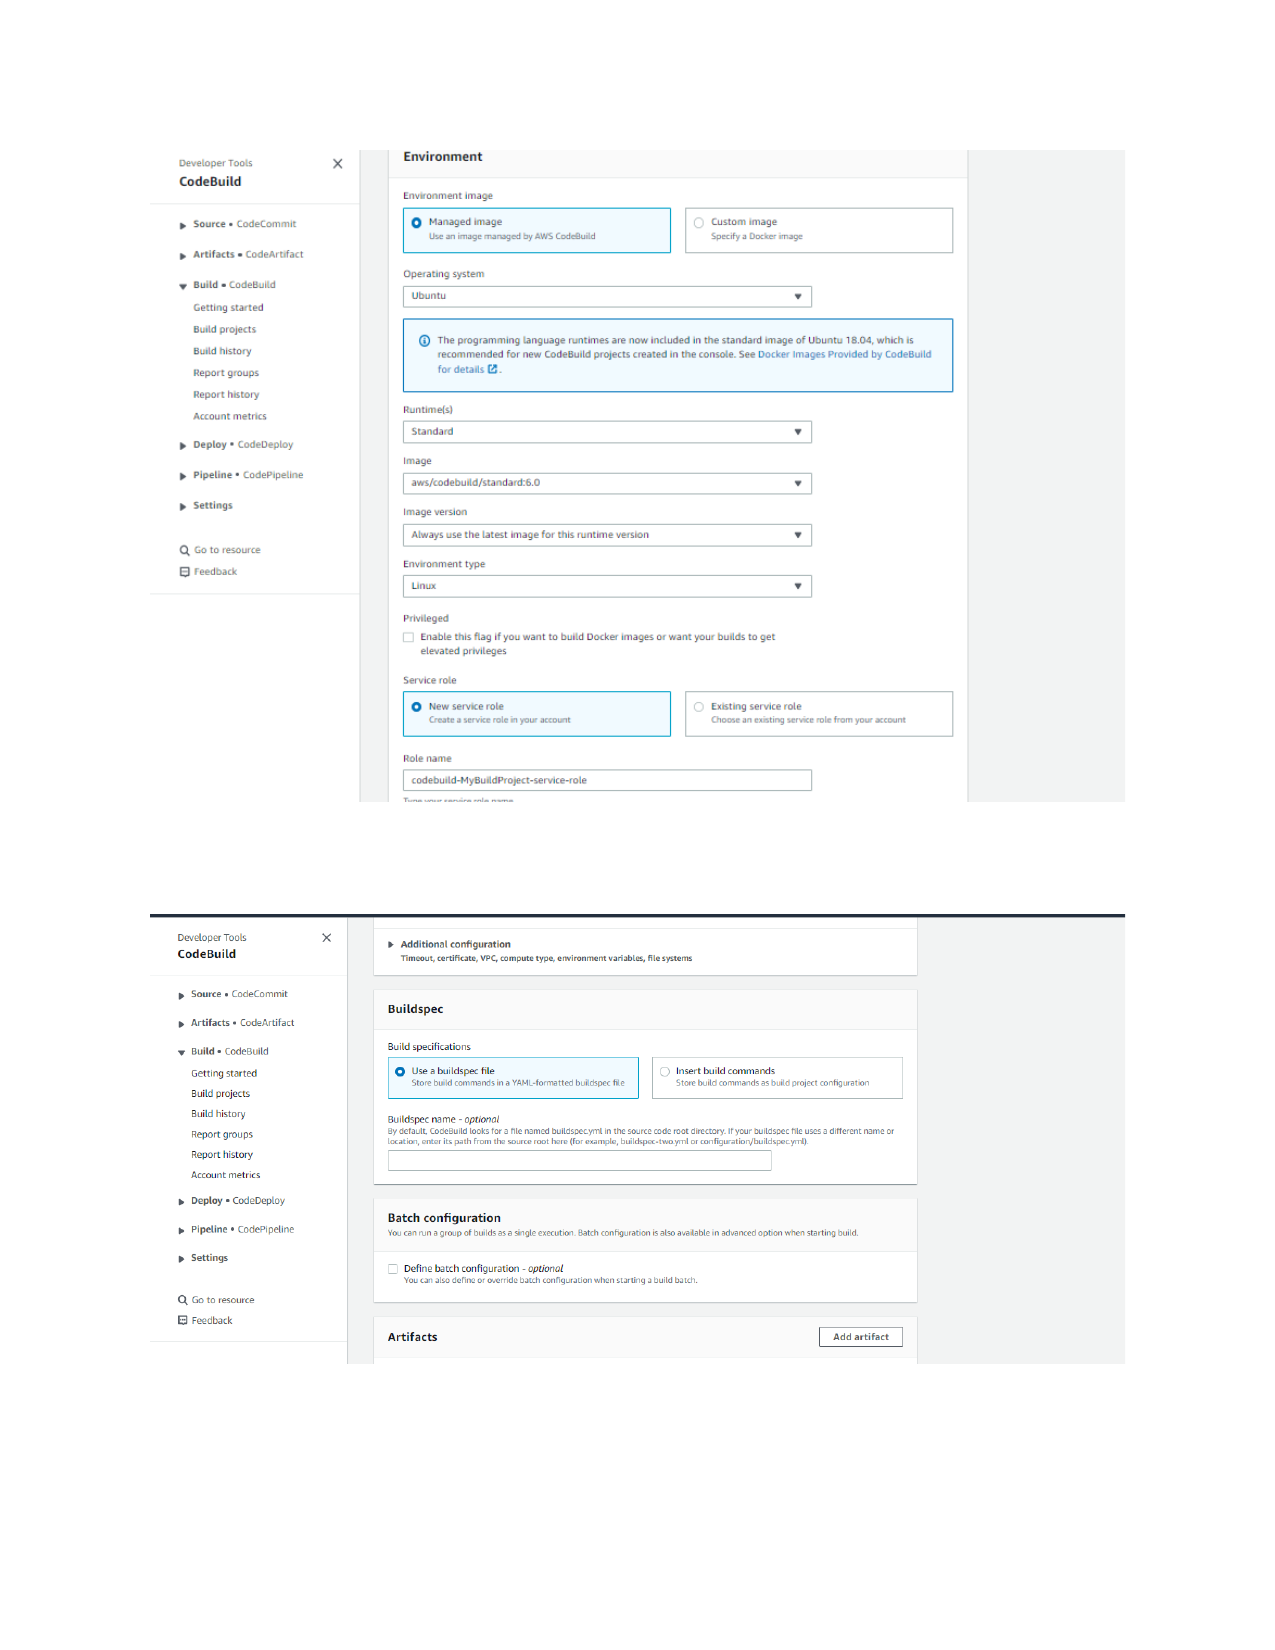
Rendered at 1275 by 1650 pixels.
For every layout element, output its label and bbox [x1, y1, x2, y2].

picture [150, 150, 1125, 802]
picture [150, 914, 1125, 1364]
